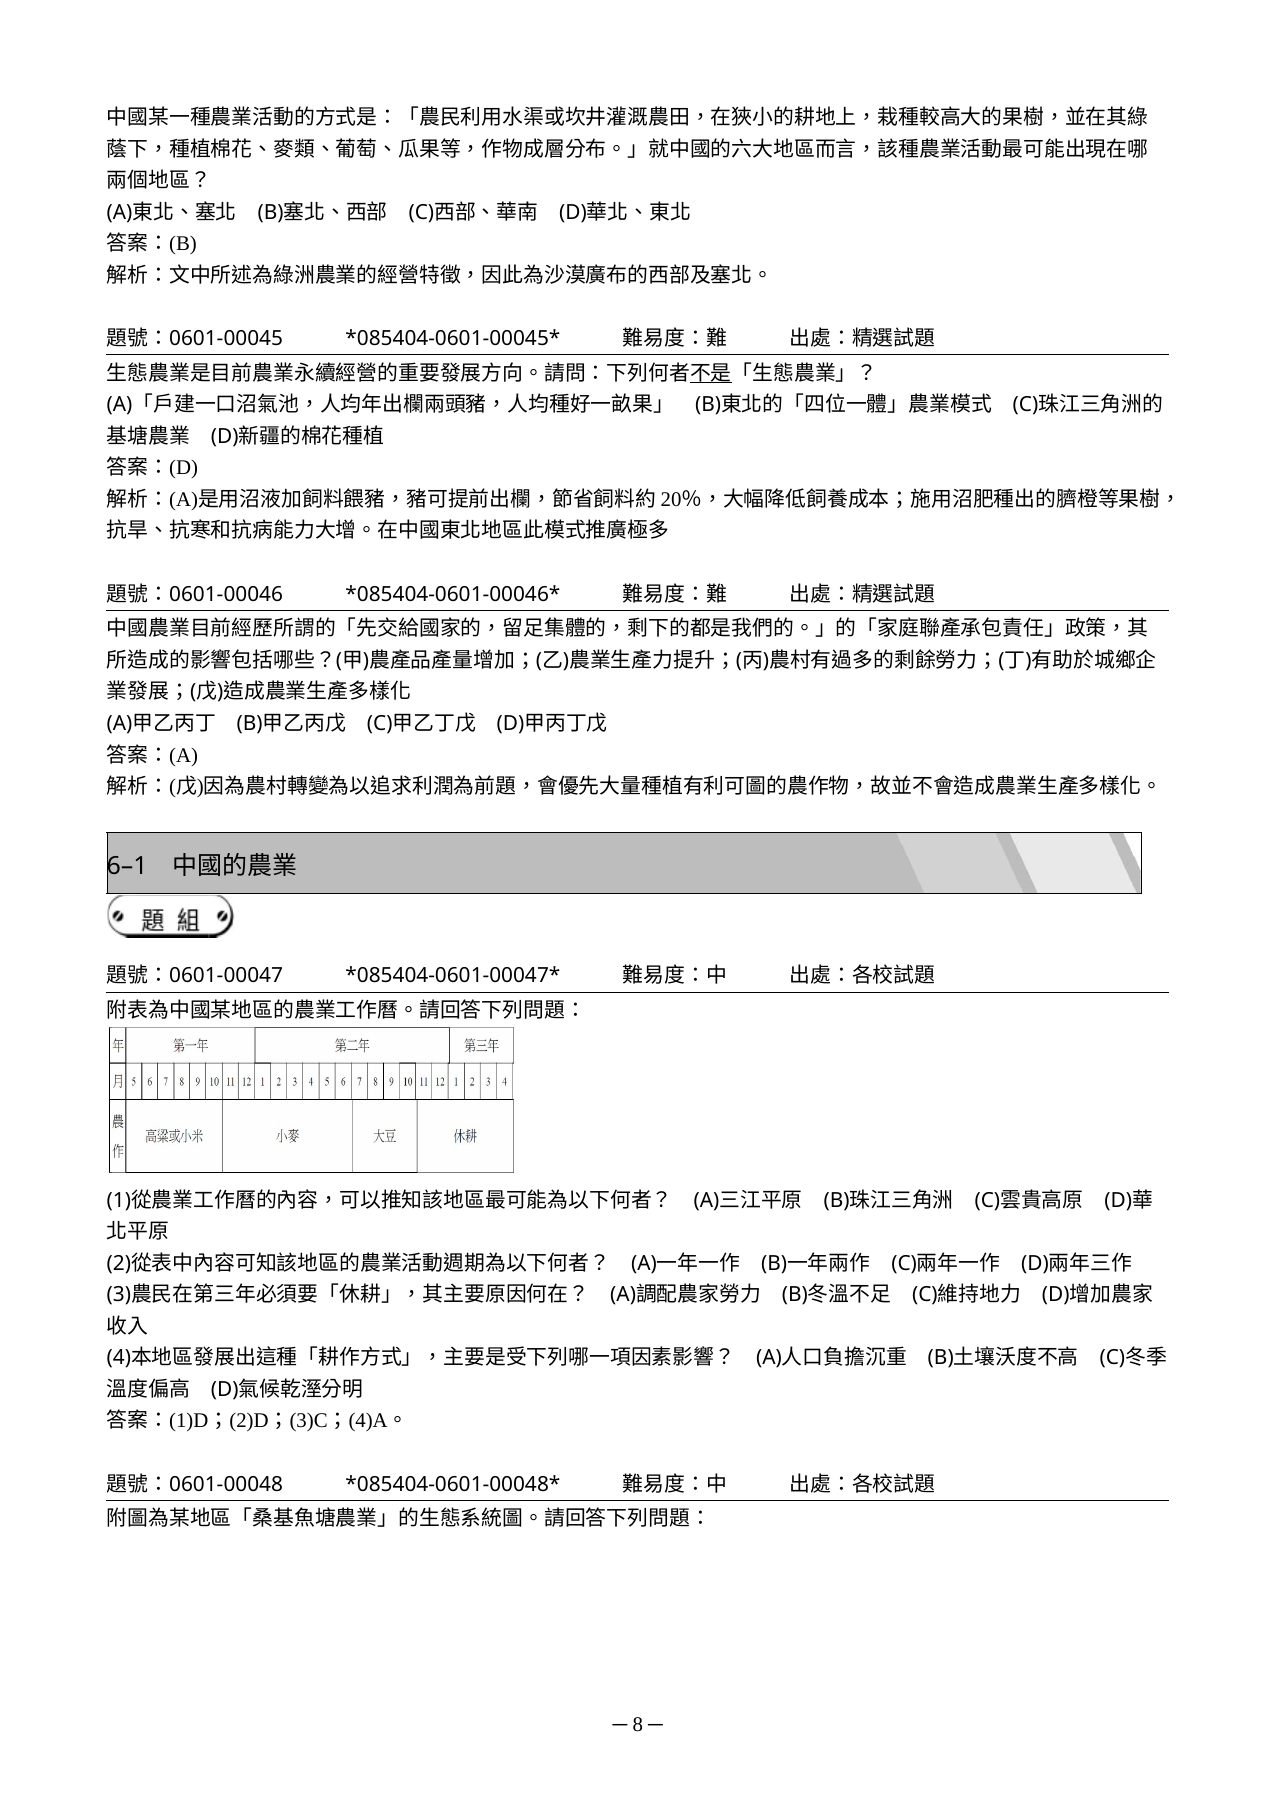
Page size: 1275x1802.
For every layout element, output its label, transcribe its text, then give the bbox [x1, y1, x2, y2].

text 答案：(1)D；(2)D；(3)C；(4)A。 [106, 1403, 1169, 1435]
text 題號：0601-00046 *085404-0601-00046* 難易度：難 出處：精選試題 [106, 576, 1169, 610]
text 附表為中國某地區的農業工作曆。請回答下列問題： (1)從農業工作曆的內容，可以推知該地區最可能為以下何者？ (A)三江平原 (B)珠江三角洲 (C)雲貴高原 (D)華北平原 (2)從表中內容可知該地區的農業活動週期為以下何者？ (A)一年一作 (B)一年兩作 (C)兩年一作 (D)兩年三作 (3)農民在第三年必須要「休耕」，其主要原因何在？ (A)調配農家勞力 (B)冬溫不足 (C)維持地力 (D)增加農家收入 (4)本地區發展出這種「耕作方式」，主要是受下列哪一項因素影響？ (A)人口負擔沉重 (B)土壤沃度不高 (C)冬季溫度偏高 (D)氣候乾溼分明 [106, 993, 1169, 1403]
text 解析：文中所述為綠洲農業的經營特徵，因此為沙漠廣布的西部及塞北。 [106, 257, 1169, 289]
text 題號：0601-00047 *085404-0601-00047* 難易度：中 出處：各校試題 [106, 958, 1169, 992]
text 中國某一種農業活動的方式是：「農民利用水渠或坎井灌溉農田，在狹小的耕地上，栽種較高大的果樹，並在其綠蔭下，種植棉花、麥類、葡萄、瓜果等，作物成層分布。」就中國的六大地區而言，該種農業活動最可能出現在哪兩個地區？ (A)東北、塞北 (B)塞北、西部 (C)西部、華南 (D)華北、東北 [106, 100, 1169, 226]
text 解析：(戊)因為農村轉變為以追求利潤為前題，會優先大量種植有利可圖的農作物，故並不會造成農業生產多樣化。 [106, 769, 1169, 800]
text 解析：(A)是用沼液加飼料餵豬，豬可提前出欄，節省飼料約20％，大幅降低飼養成本；施用沼肥種出的臍橙等果樹，抗旱、抗寒和抗病能力大增。在中國東北地區此模式推廣極多 [106, 482, 1169, 545]
text 中國農業目前經歷所謂的「先交給國家的，留足集體的，剩下的都是我們的。」的「家庭聯產承包責任」政策，其所造成的影響包括哪些？(甲)農產品產量增加；(乙)農業生產力提升；(丙)農村有過多的剩餘勞力；(丁)有助於城鄉企業發展；(戊)造成農業生產多樣化 (A)甲乙丙丁 (B)甲乙丙戊 (C)甲乙丁戊 (D)甲丙丁戊 [106, 611, 1169, 737]
text 答案：(B) [106, 226, 1169, 257]
text 答案：(A) [106, 737, 1169, 769]
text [106, 1501, 1169, 1532]
text 答案：(D) [106, 450, 1169, 482]
text 6–1 中國的農業 [106, 832, 1169, 895]
text 題號：0601-00045 *085404-0601-00045* 難易度：難 出處：精選試題 [106, 321, 1169, 354]
text 生態農業是目前農業永續經營的重要發展方向。請問：下列何者不是「生態農業」？ (A)「戶建一口沼氣池，人均年出欄兩頭豬，人均種好一畝果」 (B)東北的「四位一體」農業模式 (C)珠江三角洲的基塘農業 (D)新疆的棉花種植 [106, 355, 1169, 450]
text 題號：0601-00048 *085404-0601-00048* 難易度：中 出處：各校試題 [106, 1466, 1169, 1500]
picture [106, 1024, 516, 1173]
